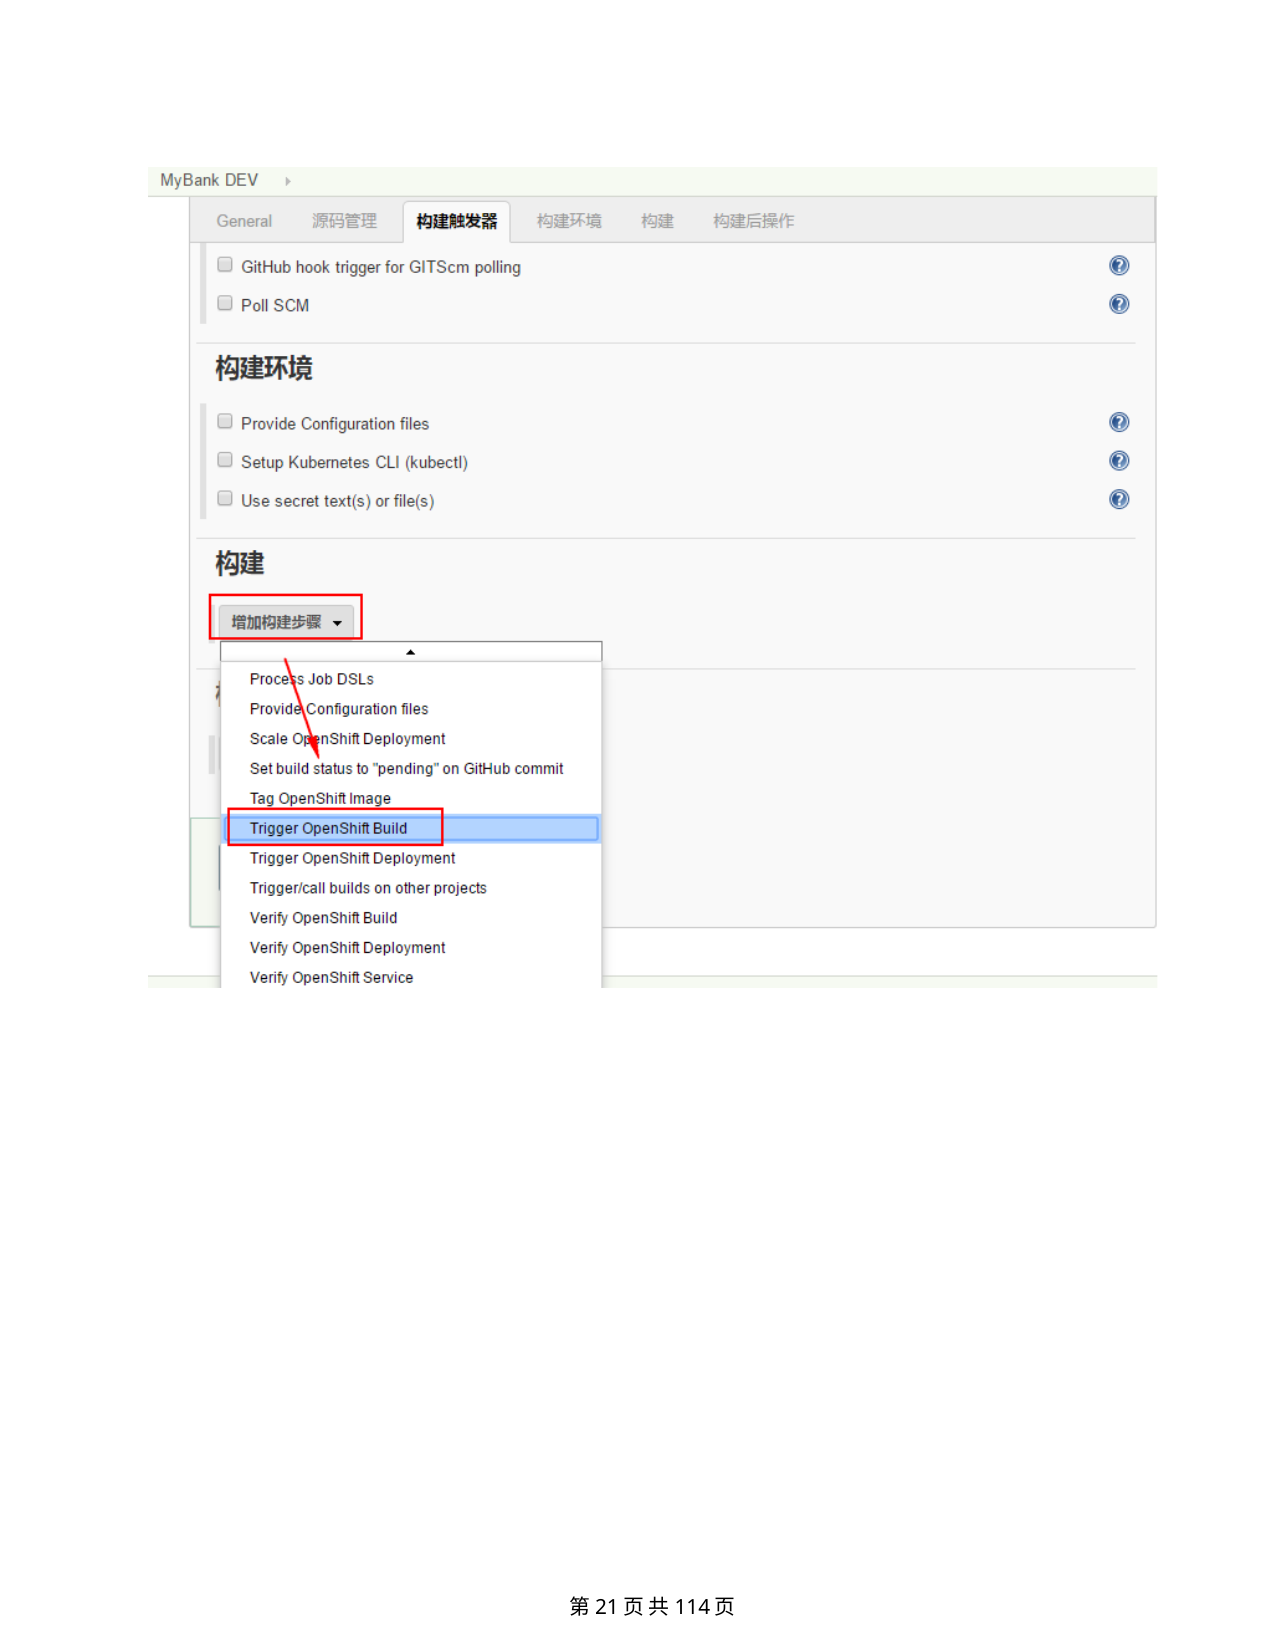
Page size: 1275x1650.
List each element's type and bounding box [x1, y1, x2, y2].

picture [148, 167, 1158, 988]
